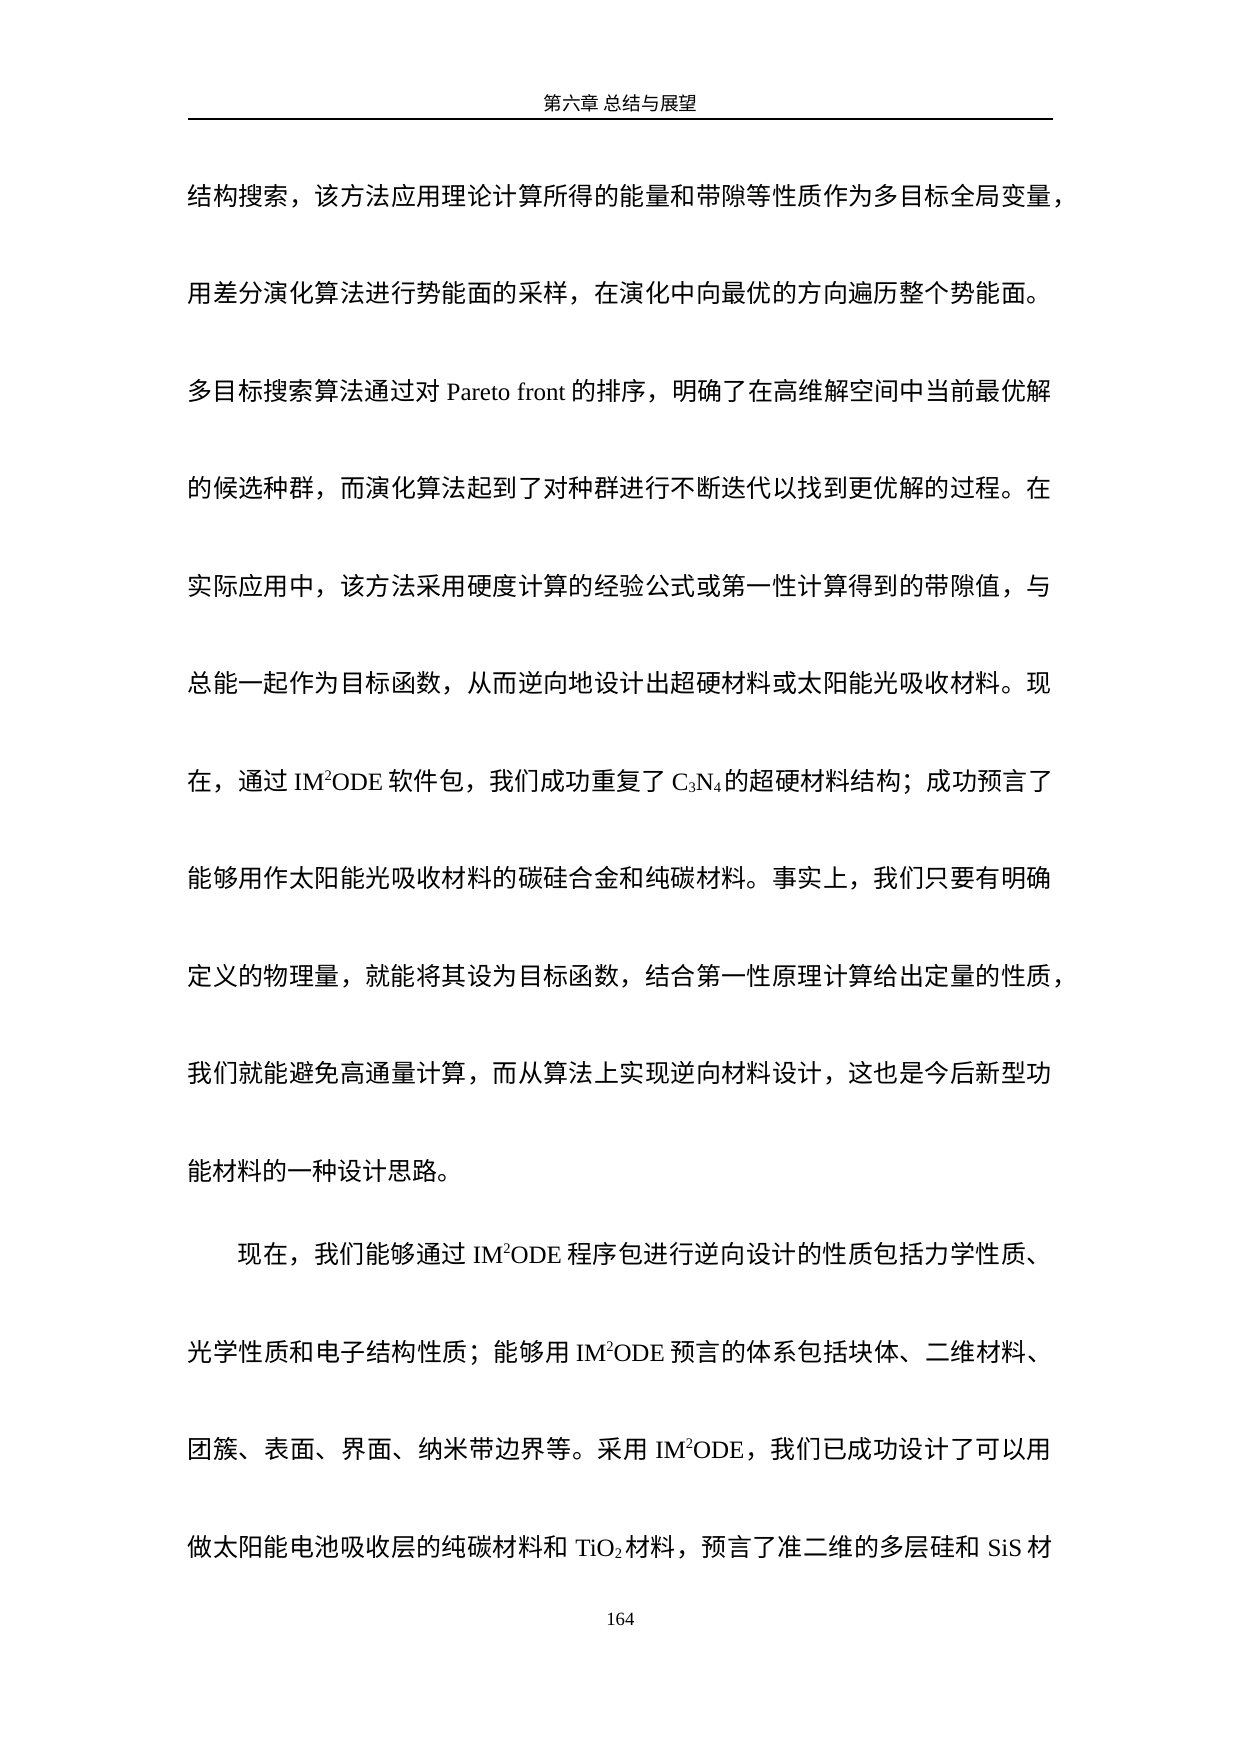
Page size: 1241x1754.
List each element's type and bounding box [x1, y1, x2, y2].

text [187, 1220, 1053, 1578]
text [187, 162, 1053, 1202]
